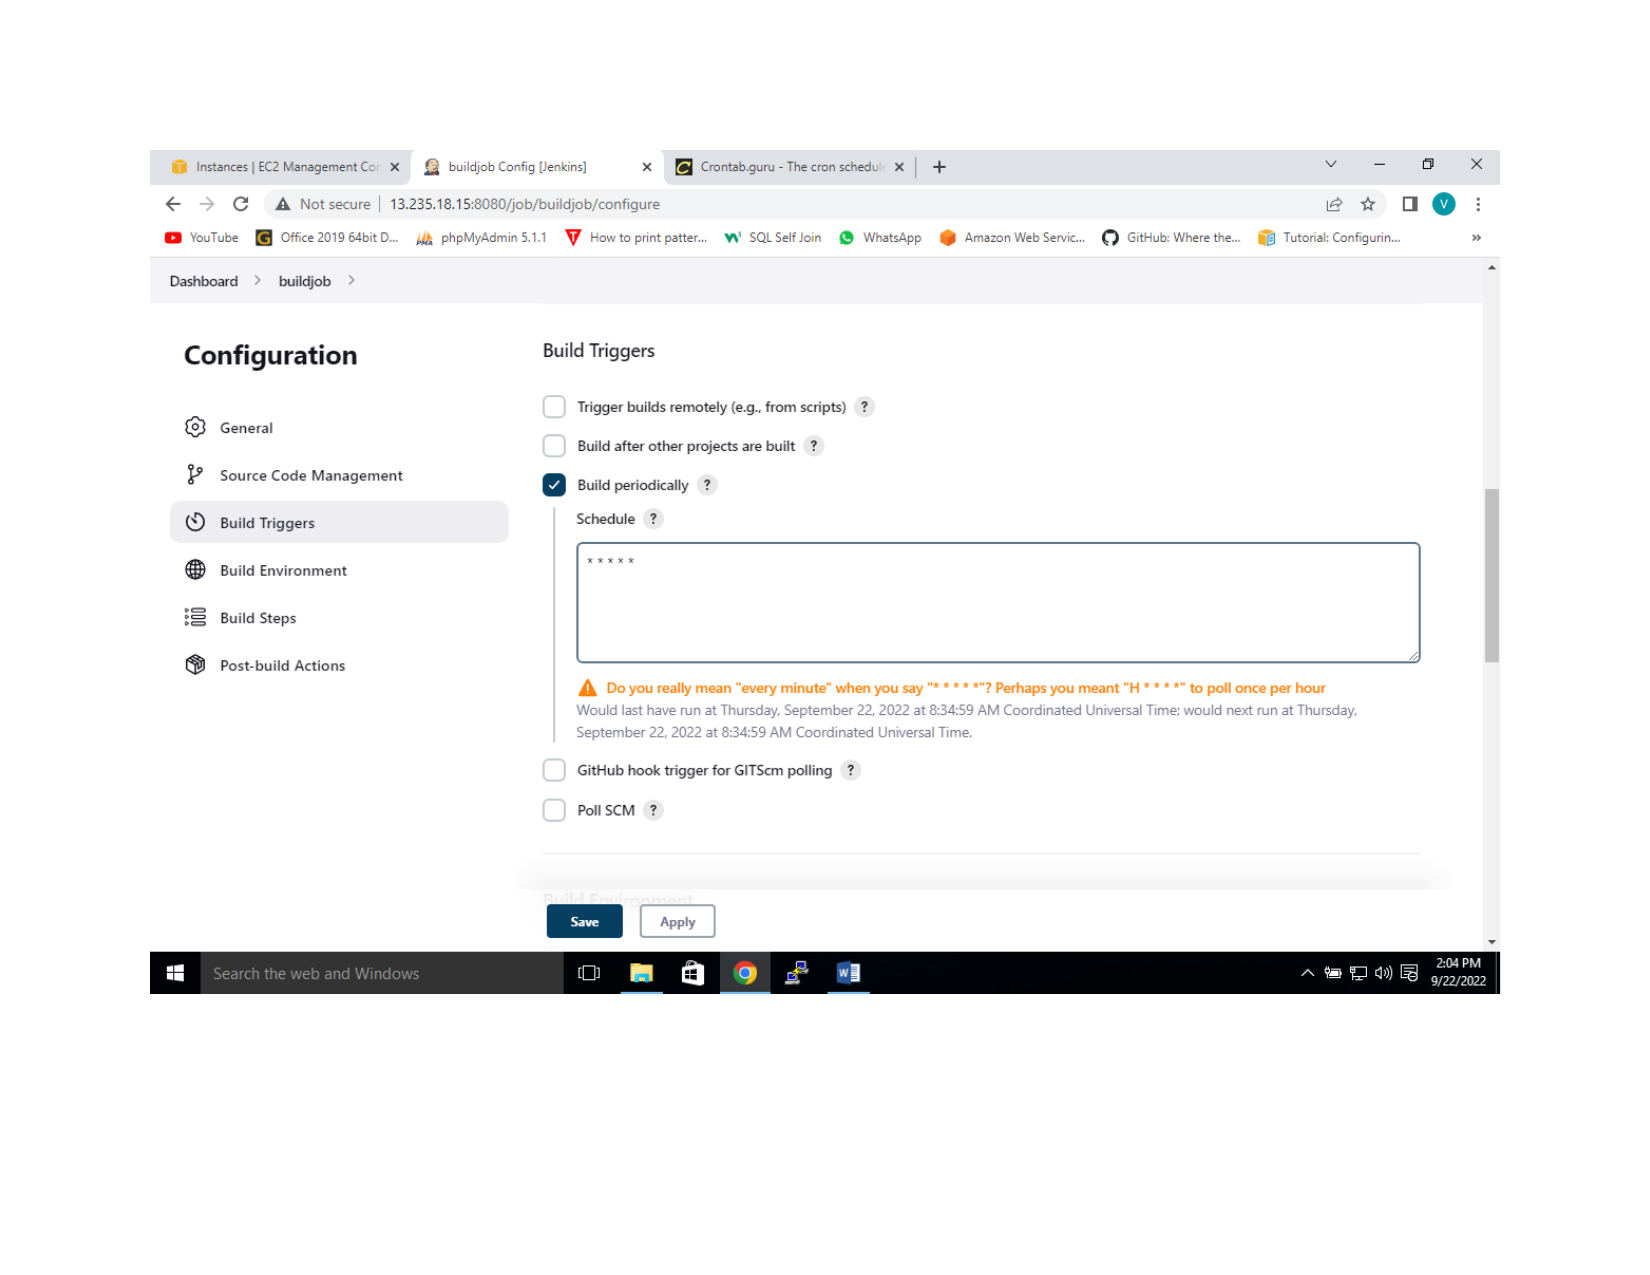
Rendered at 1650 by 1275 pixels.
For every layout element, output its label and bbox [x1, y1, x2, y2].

picture [150, 150, 1500, 994]
